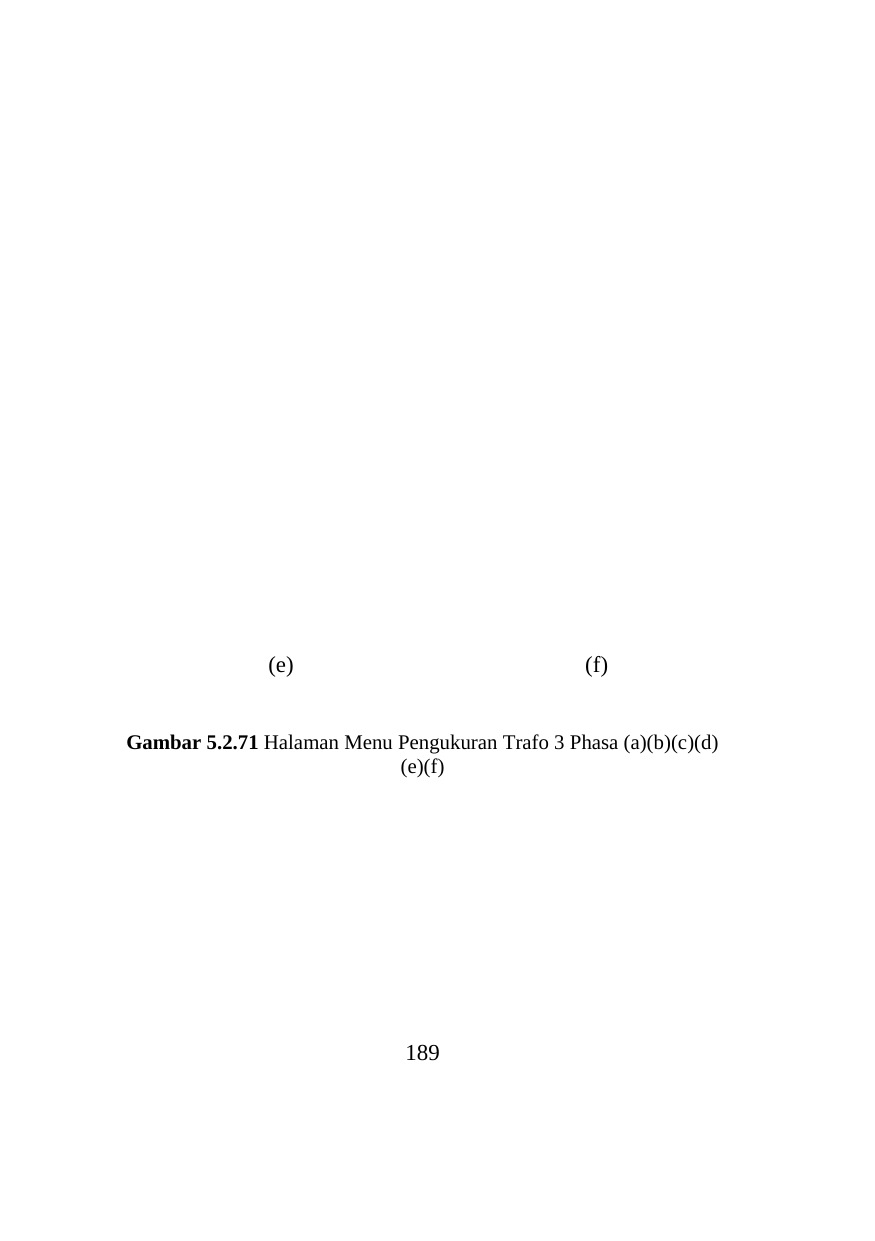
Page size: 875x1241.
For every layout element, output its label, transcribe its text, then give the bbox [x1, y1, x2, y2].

text (e) (f) [193, 651, 726, 677]
text Gambar 5.2.71 Halaman Menu Pengukuran Trafo 3 Phasa (a)(b)(c)(d)(e)(f) [118, 730, 726, 778]
